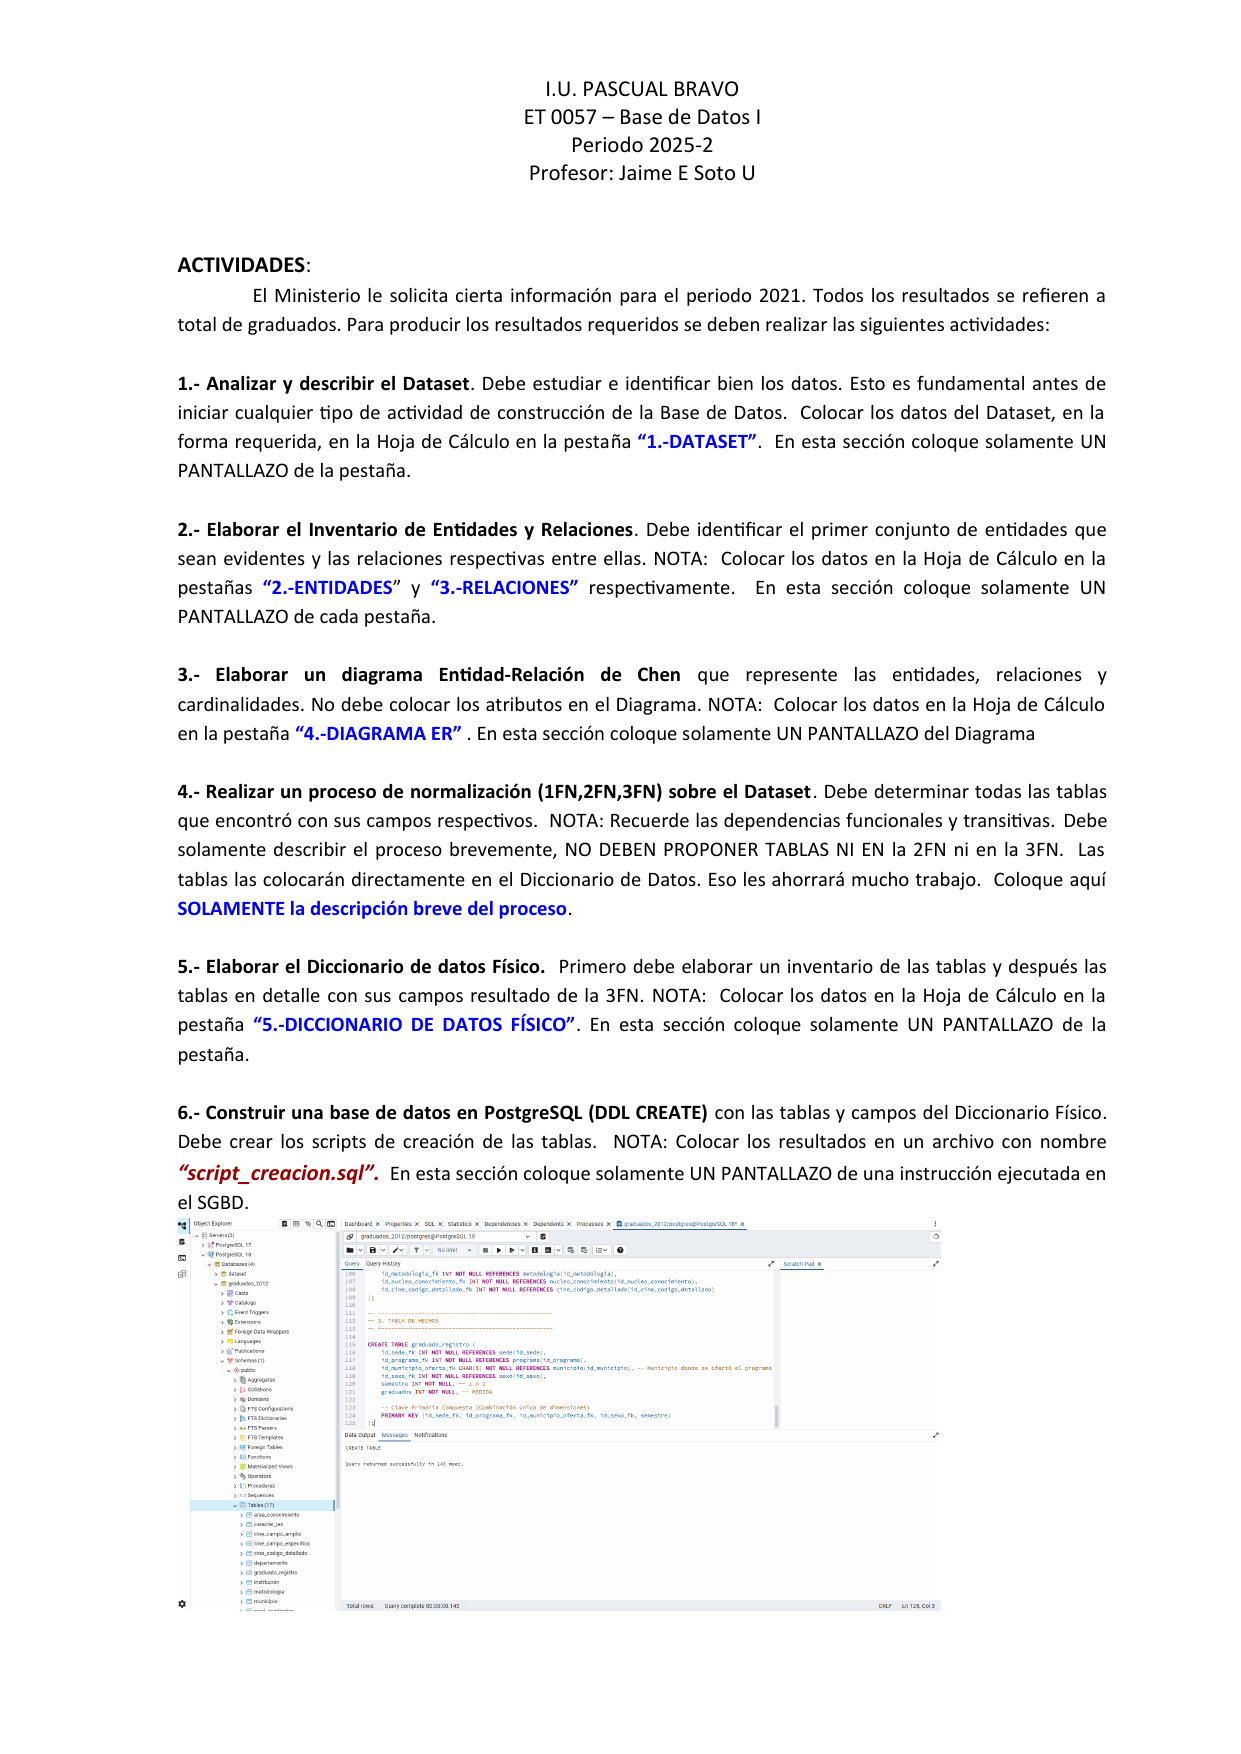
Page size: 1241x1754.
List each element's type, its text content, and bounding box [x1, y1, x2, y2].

text 5.- Elaborar el Diccionario de datos Físico. Primero debe elaborar un inventario de las tablas y después las tablas en detalle con sus campos resultado de la 3FN. NOTA: Colocar los datos en la Hoja de Cálculo en la pestaña “5.-DICCIONARIO DE DATOS FÍSICO”. En esta sección coloque solamente UN PANTALLAZO de la pestaña. [177, 953, 1107, 1066]
text El Ministerio le solicita cierta información para el periodo 2021. Todos los resultados se refieren a total de graduados. Para producir los resultados requeridos se deben realizar las siguientes actividades: [177, 282, 1107, 337]
text 6.- Construir una base de datos en PostgreSQL (DDL CREATE) con las tablas y campos del Diccionario Físico. Debe crear los scripts de creación de las tablas. NOTA: Colocar los resultados en un archivo con nombre “script_creacion.sql”. En esta sección coloque solamente UN PANTALLAZO de una instrucción ejecutada en el SGBD. [177, 1099, 1107, 1215]
text 3.- Elaborar un diagrama Entidad-Relación de Chen que represente las entidades, relaciones y cardinalidades. No debe colocar los atributos en el Diagrama. NOTA: Colocar los datos en la Hoja de Cálculo en la pestaña “4.-DIAGRAMA ER” . En esta sección coloque solamente UN PANTALLAZO del Diagrama [177, 662, 1107, 745]
text 4.- Realizar un proceso de normalización (1FN,2FN,3FN) sobre el Dataset. Debe determinar todas las tablas que encontró con sus campos respectivos. NOTA: Recuerde las dependencias funcionales y transitivas. Debe solamente describir el proceso brevemente, NO DEBEN PROPONER TABLAS NI EN la 2FN ni en la 3FN. Las tablas las colocarán directamente en el Diccionario de Datos. Eso les ahorrará mucho trabajo. Coloque aquí SOLAMENTE la descripción breve del proceso. [177, 778, 1107, 920]
text ACTIVIDADES: [177, 250, 1107, 278]
text 1.- Analizar y describir el Dataset. Debe estudiar e identificar bien los datos. Esto es fundamental antes de iniciar cualquier tipo de actividad de construcción de la Base de Datos. Colocar los datos del Dataset, en la forma requerida, en la Hoja de Cálculo en la pestaña “1.-DATASET”. En esta sección coloque solamente UN PANTALLAZO de la pestaña. [177, 370, 1107, 483]
picture [177, 1218, 942, 1611]
text 2.- Elaborar el Inventario de Entidades y Relaciones. Debe identificar el primer conjunto de entidades que sean evidentes y las relaciones respectivas entre ellas. NOTA: Colocar los datos en la Hoja de Cálculo en la pestañas “2.-ENTIDADES” y “3.-RELACIONES” respectivamente. En esta sección coloque solamente UN PANTALLAZO de cada pestaña. [177, 516, 1107, 629]
